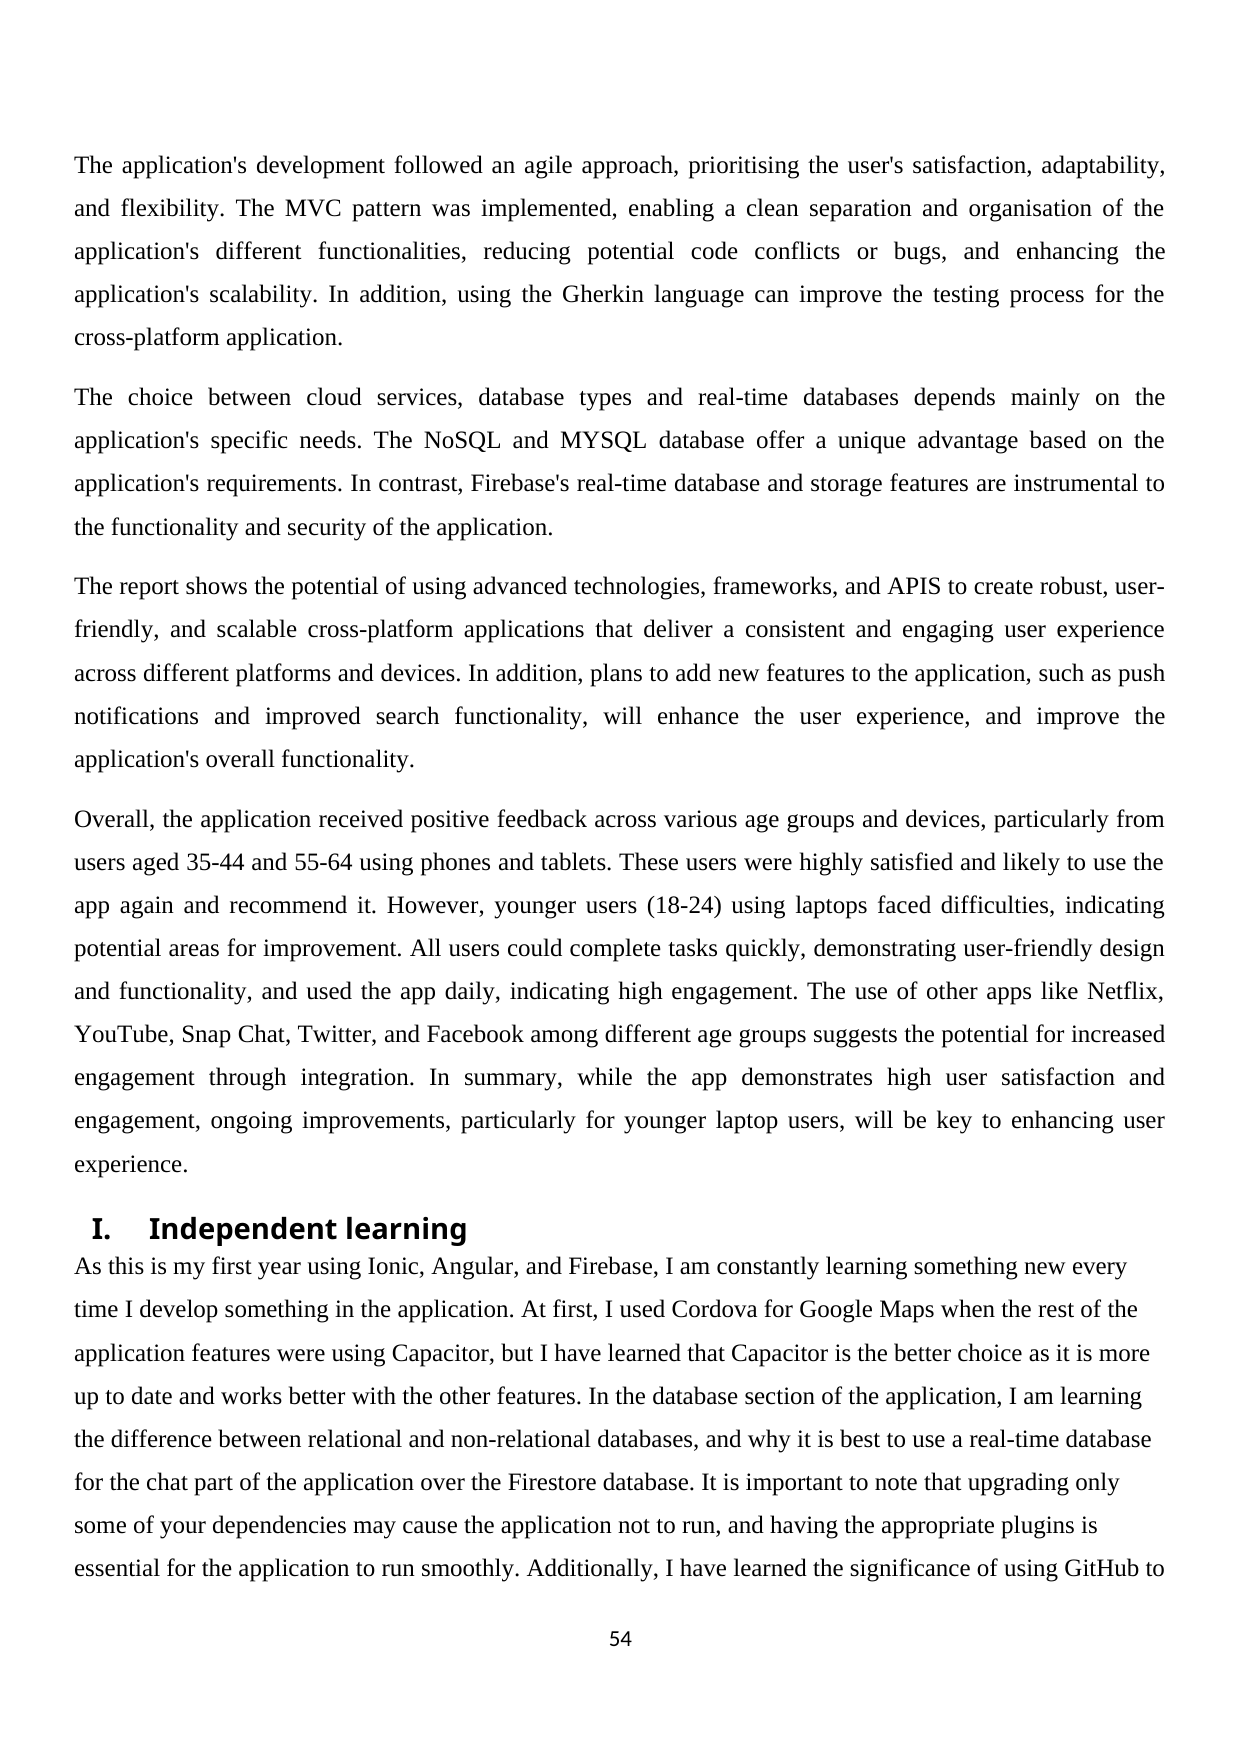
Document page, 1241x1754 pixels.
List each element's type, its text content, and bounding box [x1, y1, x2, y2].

text Overall, the application received positive feedback across various age groups and devices, particularly from users aged 35-44 and 55-64 using phones and tablets. These users were highly satisfied and likely to use the app again and recommend it. However, younger users (18-24) using laptops faced difficulties, indicating potential areas for improvement. All users could complete tasks quickly, demonstrating user-friendly design and functionality, and used the app daily, indicating high engagement. The use of other apps like Netflix, YouTube, Snap Chat, Twitter, and Facebook among different age groups suggests the potential for increased engagement through integration. In summary, while the app demonstrates high user satisfaction and engagement, ongoing improvements, particularly for younger laptop users, will be key to enhancing user experience. [74, 804, 1166, 1177]
text The report shows the potential of using advanced technologies, frameworks, and APIS to create robust, user-friendly, and scalable cross-platform applications that deliver a consistent and engaging user experience across different platforms and devices. In addition, plans to add new features to the application, such as push notifications and improved search functionality, will enhance the user experience, and improve the application's overall functionality. [74, 571, 1166, 773]
text The application's development followed an agile approach, prioritising the user's satisfaction, adaptability, and flexibility. The MVC pattern was implemented, enabling a clean separation and organisation of the application's different functionalities, reducing potential code conflicts or bugs, and enhancing the application's scalability. In addition, using the Gherkin language can improve the testing process for the cross-platform application. [74, 150, 1166, 351]
text The choice between cloud services, database types and real-time databases depends mainly on the application's specific needs. The NoSQL and MYSQL database offer a unique advantage based on the application's requirements. In contrast, Firebase's real-time database and storage features are instrumental to the functionality and security of the application. [74, 382, 1166, 540]
subtitle Independent learning [111, 1208, 1166, 1248]
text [74, 1251, 1166, 1582]
